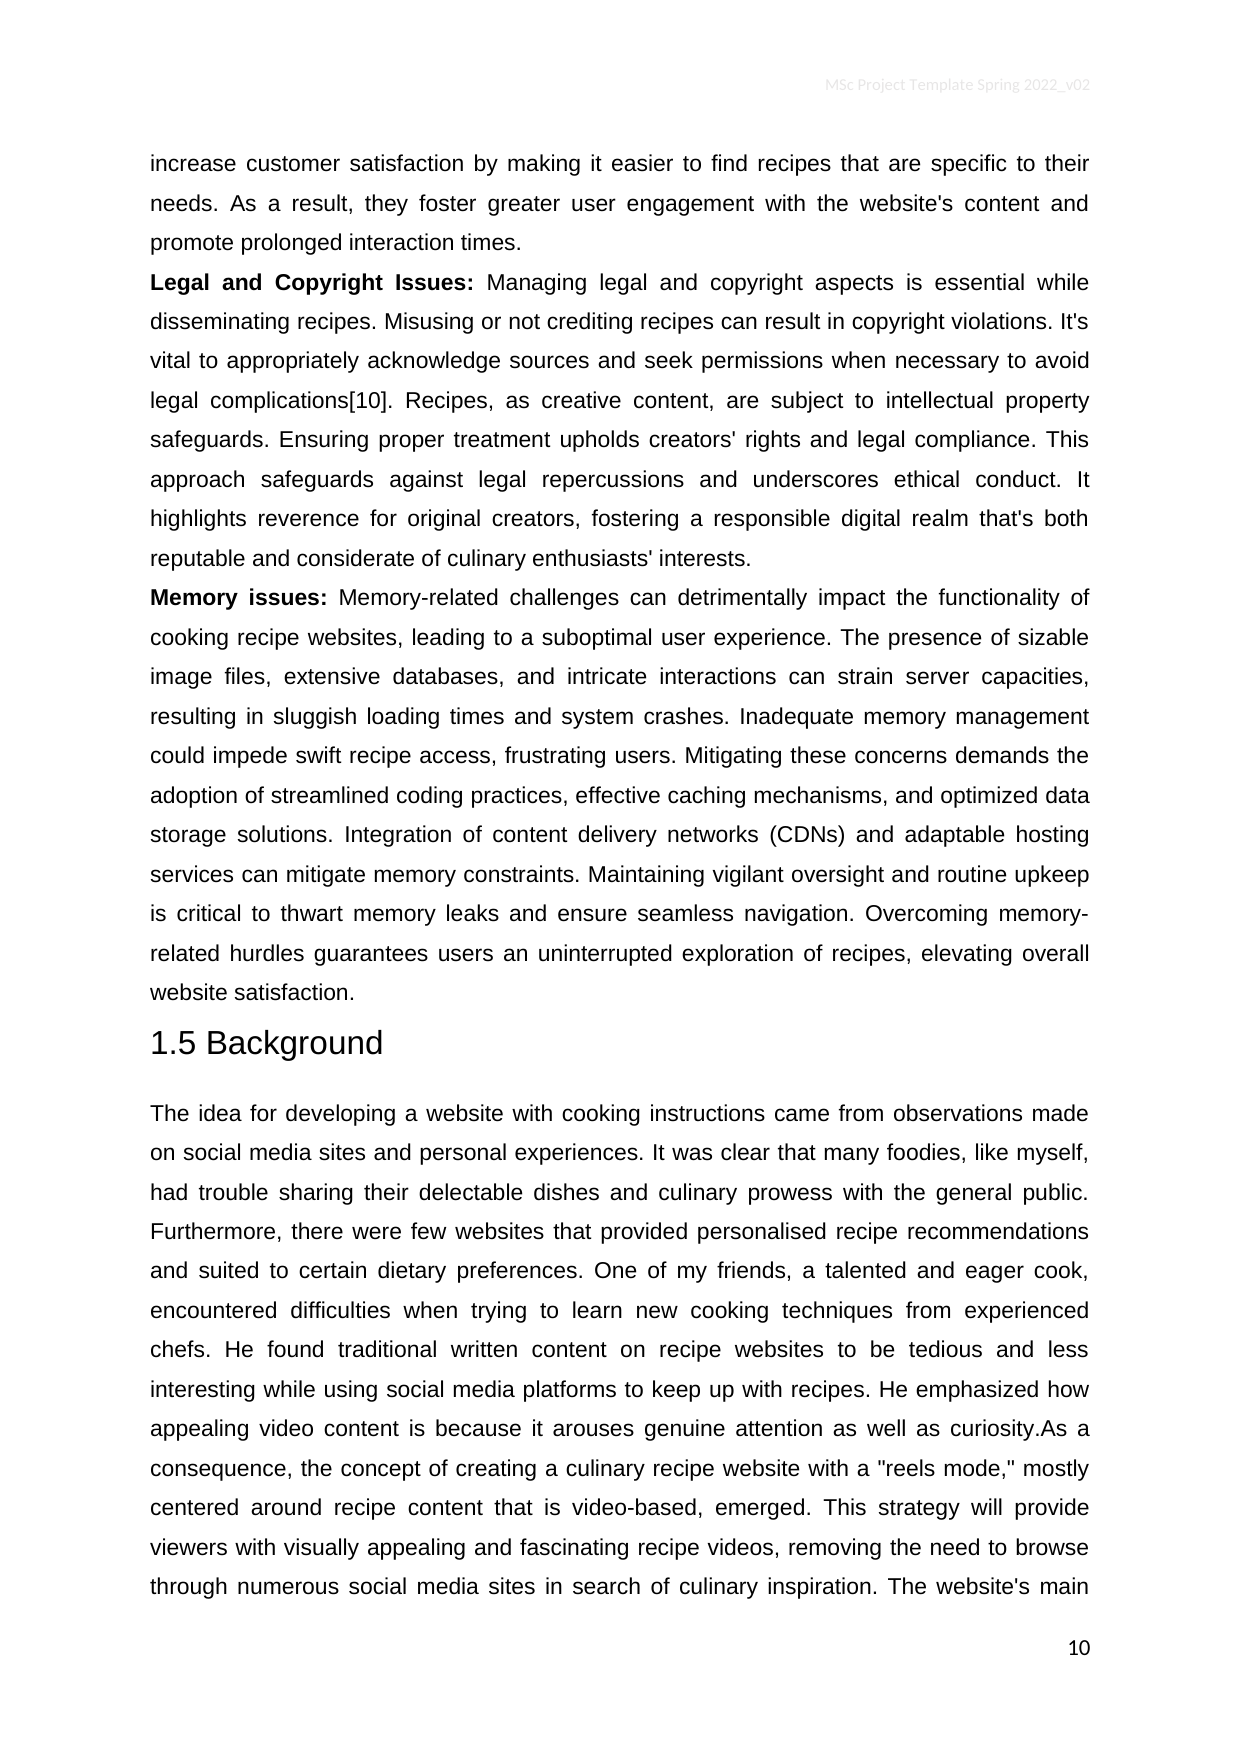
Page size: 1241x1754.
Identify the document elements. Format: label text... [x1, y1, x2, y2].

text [150, 150, 1090, 255]
subtitle 1.5 Background [150, 1023, 1090, 1061]
text Memory issues: Memory-related challenges can detrimentally impact the functionality of cooking recipe websites, leading to a suboptimal user experience. The presence of sizable image files, extensive databases, and intricate interactions can strain server capacities, resulting in sluggish loading times and system crashes. Inadequate memory management could impede swift recipe access, frustrating users. Mitigating these concerns demands the adoption of streamlined coding practices, effective caching mechanisms, and optimized data storage solutions. Integration of content delivery networks (CDNs) and adaptable hosting services can mitigate memory constraints. Maintaining vigilant oversight and routine upkeep is critical to thwart memory leaks and ensure seamless navigation. Overcoming memory-related hurdles guarantees users an uninterrupted exploration of recipes, elevating overall website satisfaction. [150, 584, 1090, 1005]
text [150, 1099, 1090, 1600]
text Legal and Copyright Issues: Managing legal and copyright aspects is essential while disseminating recipes. Misusing or not crediting recipes can result in copyright violations. It's vital to appropriately acknowledge sources and seek permissions when necessary to avoid legal complications[10]. Recipes, as creative content, are subject to intellectual property safeguards. Ensuring proper treatment upholds creators' rights and legal compliance. This approach safeguards against legal repercussions and underscores ethical conduct. It highlights reverence for original creators, fostering a responsible digital realm that's both reputable and considerate of culinary enthusiasts' interests. [150, 268, 1090, 571]
